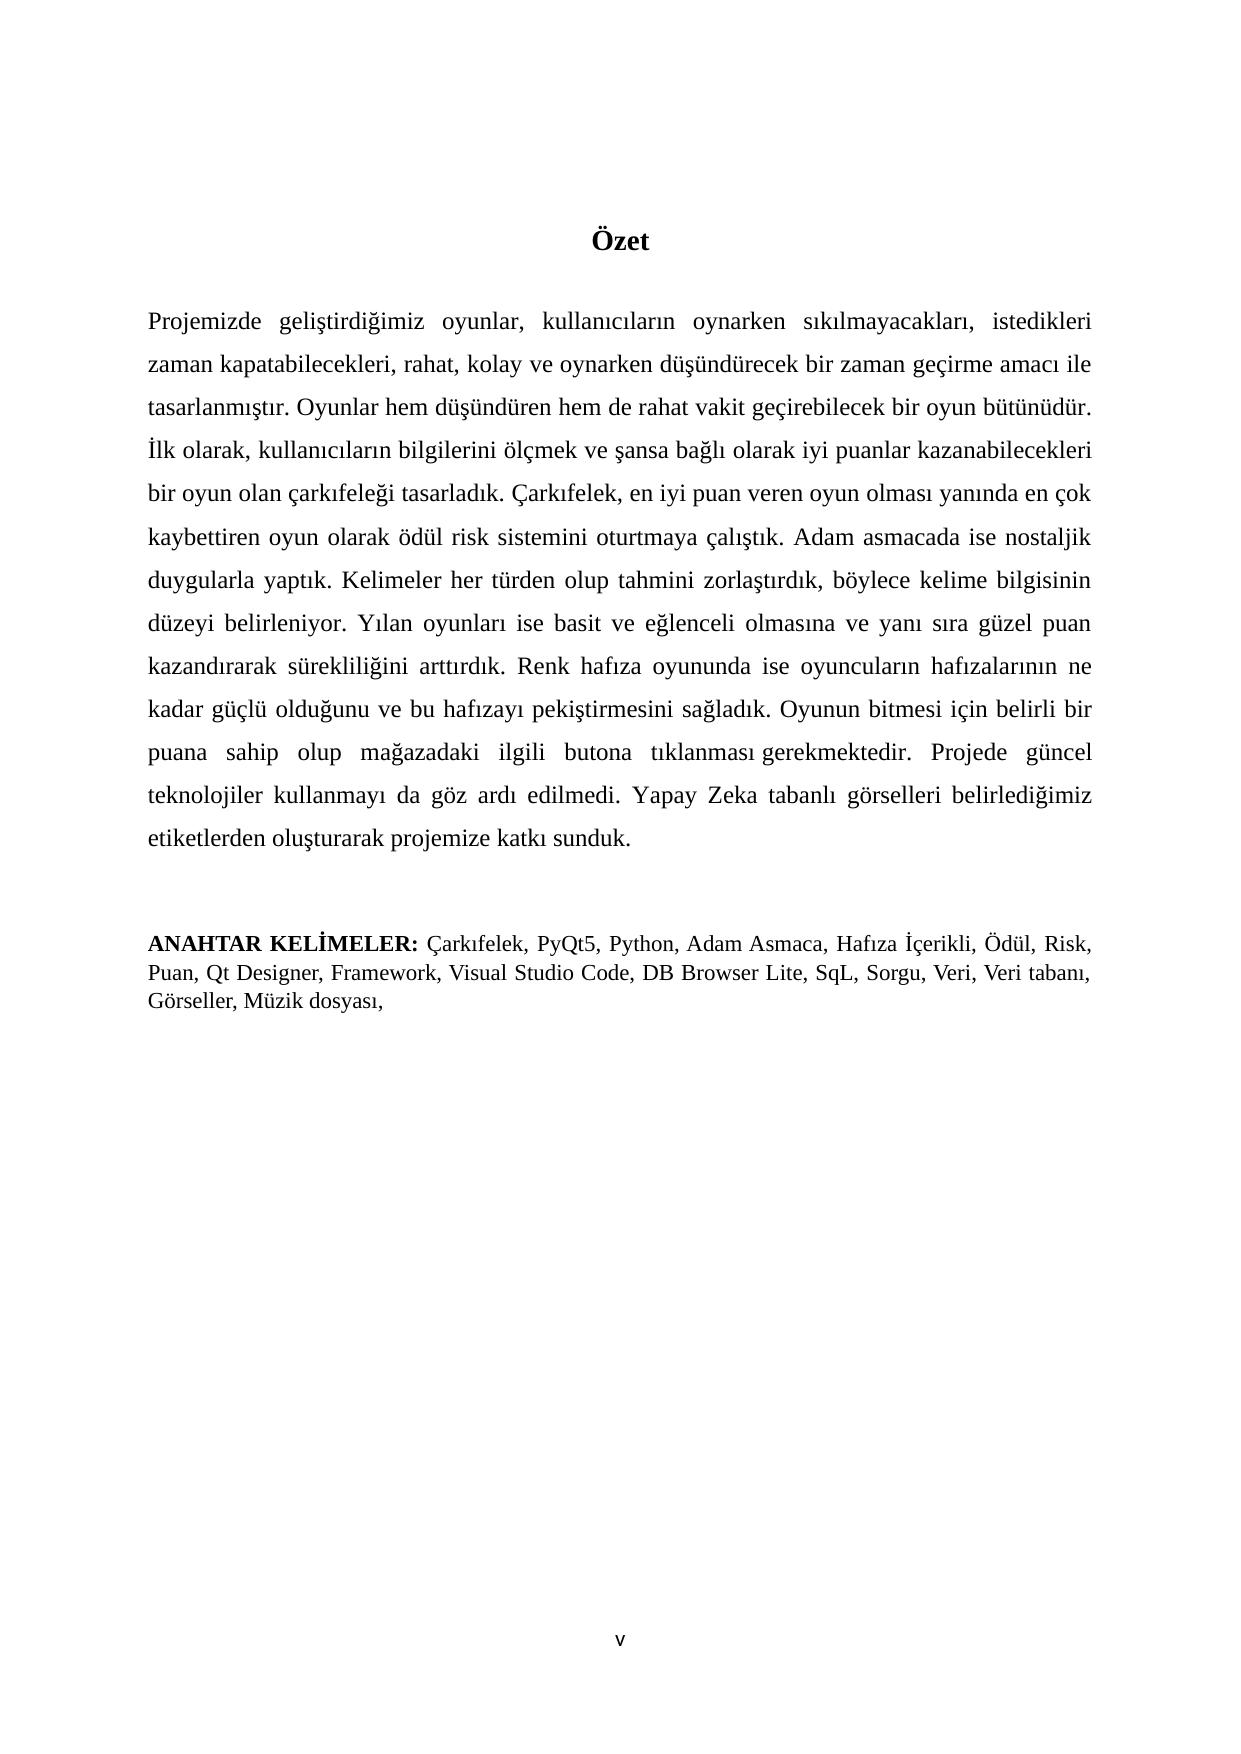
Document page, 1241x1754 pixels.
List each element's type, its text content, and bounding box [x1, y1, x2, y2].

text ANAHTAR KELİMELER: Çarkıfelek, PyQt5, Python, Adam Asmaca, Hafıza İçerikli, Ödül, Risk, Puan, Qt Designer, Framework, Visual Studio Code, DB Browser Lite, SqL, Sorgu, Veri, Veri tabanı, Görseller, Müzik dosyası, [148, 930, 1093, 1013]
subtitle Özet [148, 223, 1093, 256]
text Projemizde geliştirdiğimiz oyunlar, kullanıcıların oynarken sıkılmayacakları, istedikleri zaman kapatabilecekleri, rahat, kolay ve oynarken düşündürecek bir zaman geçirme amacı ile tasarlanmıştır. Oyunlar hem düşündüren hem de rahat vakit geçirebilecek bir oyun bütünüdür. İlk olarak, kullanıcıların bilgilerini ölçmek ve şansa bağlı olarak iyi puanlar kazanabilecekleri bir oyun olan çarkıfeleği tasarladık. Çarkıfelek, en iyi puan veren oyun olması yanında en çok kaybettiren oyun olarak ödül risk sistemini oturtmaya çalıştık. Adam asmacada ise nostaljik duygularla yaptık. Kelimeler her türden olup tahmini zorlaştırdık, böylece kelime bilgisinin düzeyi belirleniyor. Yılan oyunları ise basit ve eğlenceli olmasına ve yanı sıra güzel puan kazandırarak sürekliliğini arttırdık. Renk hafıza oyununda ise oyuncuların hafızalarının ne kadar güçlü olduğunu ve bu hafızayı pekiştirmesini sağladık. Oyunun bitmesi için belirli bir puana sahip olup mağazadaki ilgili butona tıklanması gerekmektedir. Projede güncel teknolojiler kullanmayı da göz ardı edilmedi. Yapay Zeka tabanlı görselleri belirlediğimiz etiketlerden oluşturarak projemize katkı sunduk. [148, 306, 1093, 852]
